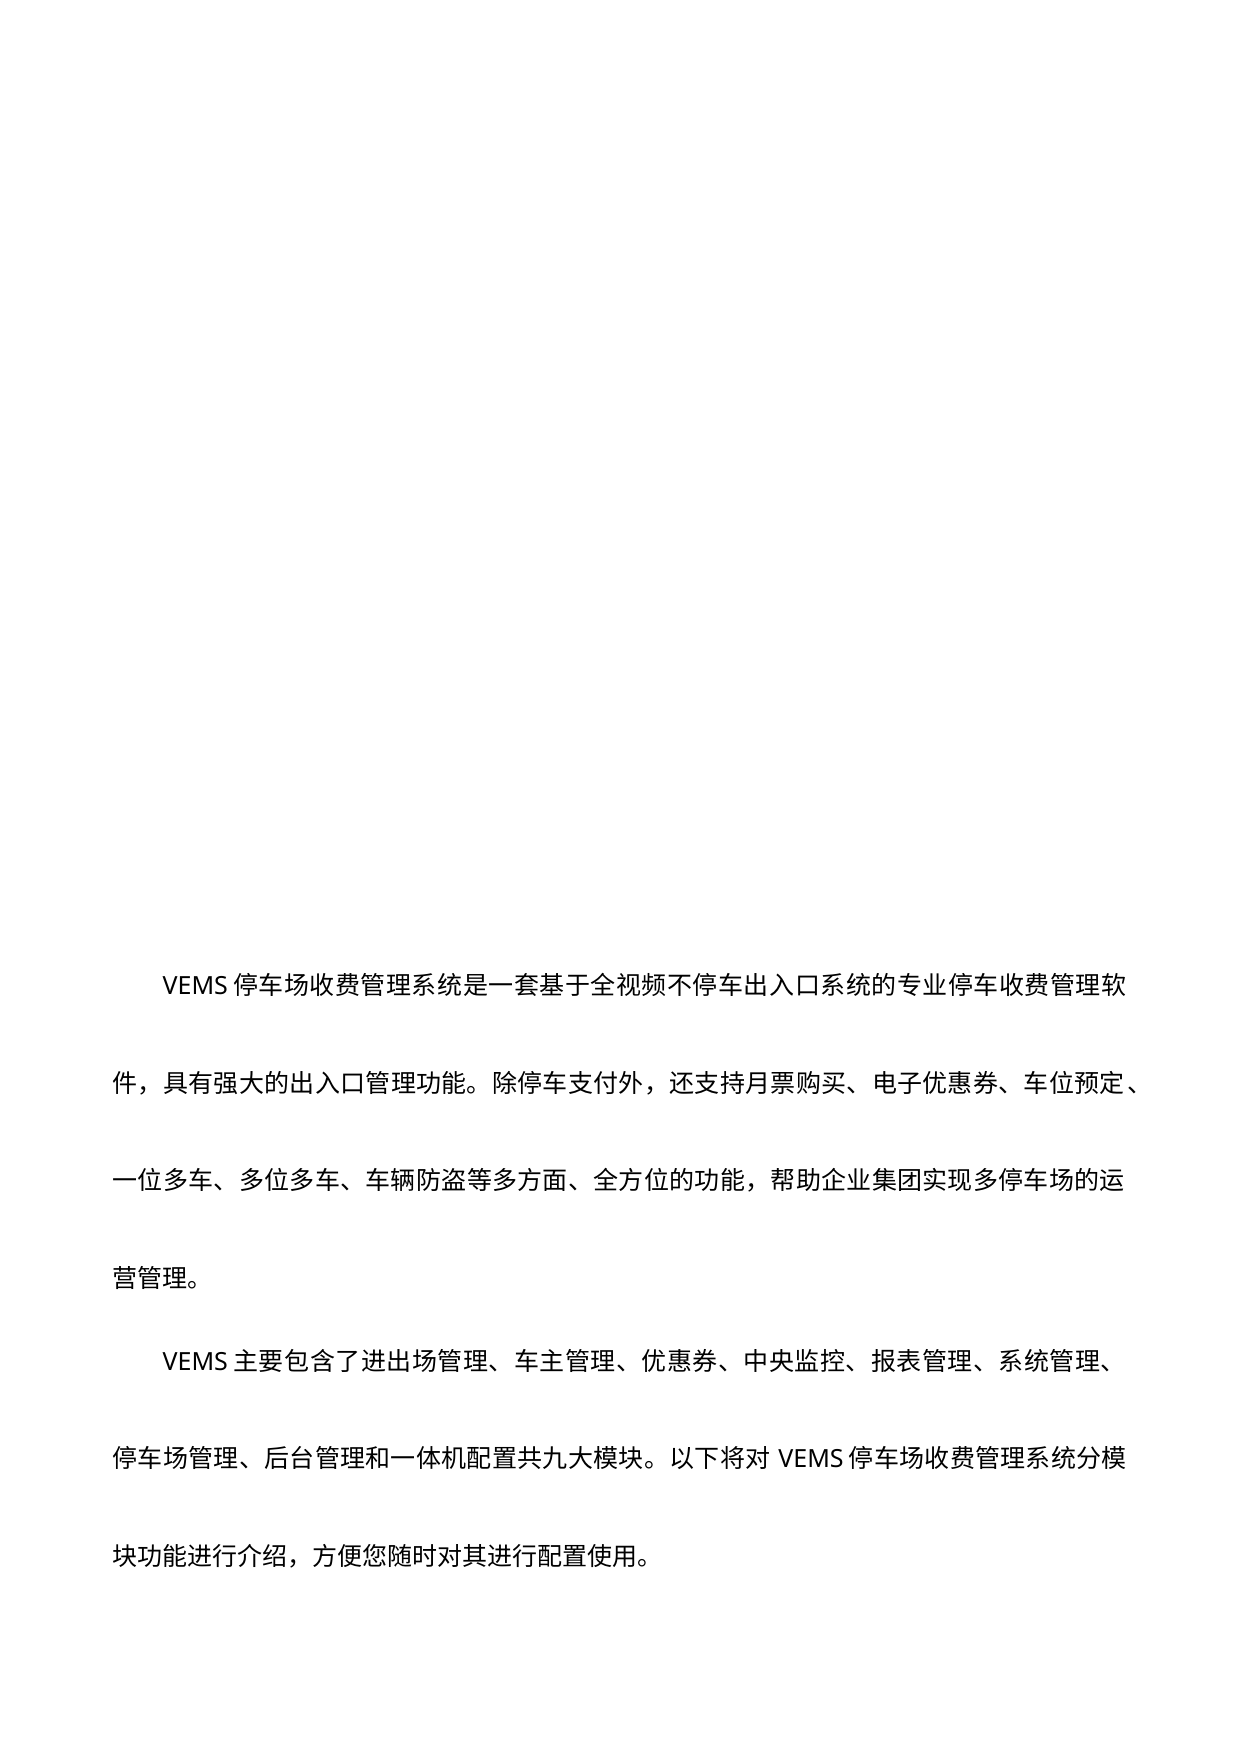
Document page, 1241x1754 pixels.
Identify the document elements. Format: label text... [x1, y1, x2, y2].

list VEMS主要包含了进出场管理、车主管理、优惠券、中央监控、报表管理、系统管理、停车场管理、后台管理和一体机配置共九大模块。以下将对VEMS停车场收费管理系统分模块功能进行介绍，方便您随时对其进行配置使用。 [112, 1327, 1128, 1587]
list VEMS停车场收费管理系统是一套基于全视频不停车出入口系统的专业停车收费管理软件，具有强大的出入口管理功能。除停车支付外，还支持月票购买、电子优惠券、车位预定、一位多车、多位多车、车辆防盗等多方面、全方位的功能，帮助企业集团实现多停车场的运营管理。 [112, 951, 1128, 1309]
